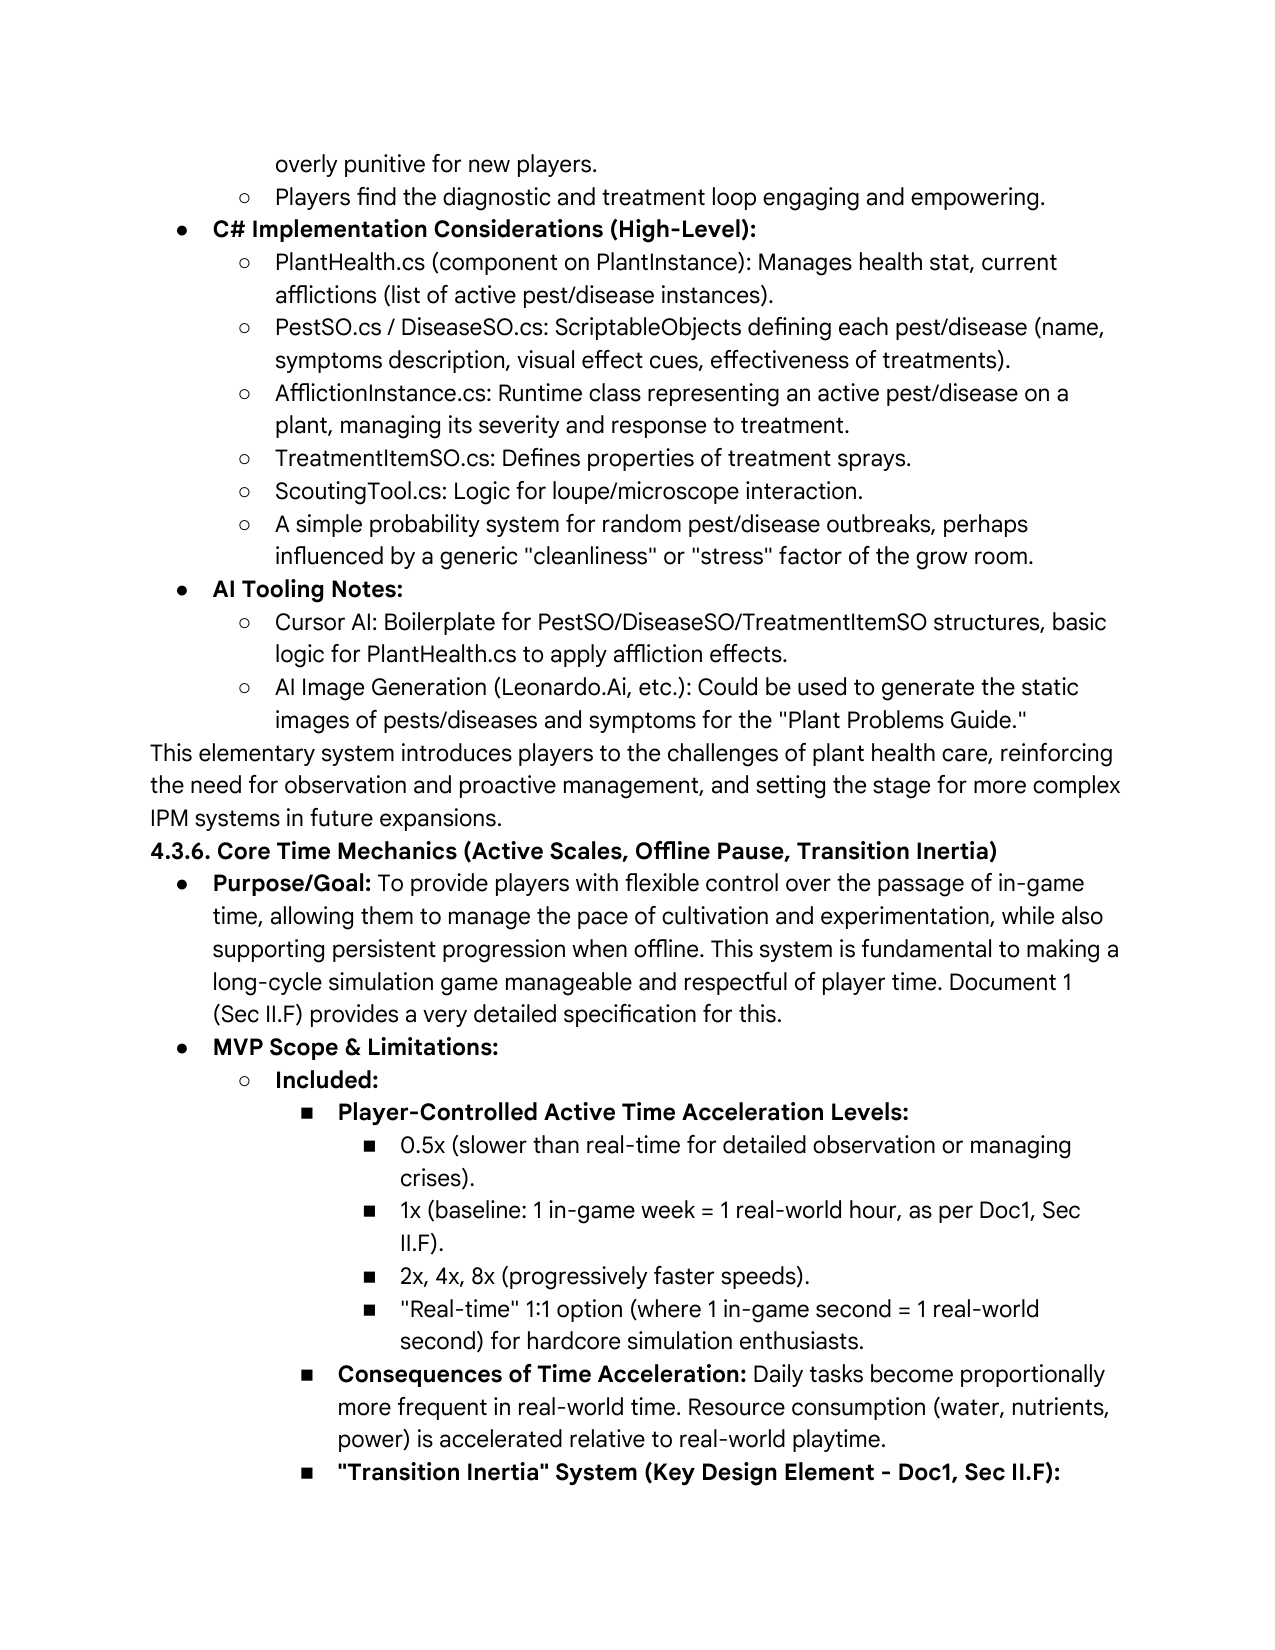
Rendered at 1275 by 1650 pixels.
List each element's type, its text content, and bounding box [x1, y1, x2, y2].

list AI Tooling Notes: [175, 575, 1125, 604]
text This elementary system introduces players to the challenges of plant health care, reinforcing the need for observation and proactive management, and setting the stage for more complex IPM systems in future expansions. [150, 739, 1125, 833]
list Cursor AI: Boilerplate for PestSO/DiseaseSO/TreatmentItemSO structures, basic logic for PlantHealth.cs to apply affliction effects. [237, 608, 1125, 669]
list AI Image Generation (Leonardo.Ai, etc.): Could be used to generate the static images of pests/diseases and symptoms for the "Plant Problems Guide." [237, 673, 1125, 735]
list C# Implementation Considerations (High-Level): [175, 215, 1125, 244]
list "Transition Inertia" System (Key Design Element - Doc1, Sec II.F): [300, 1458, 1125, 1487]
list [237, 150, 1125, 179]
list AfflictionInstance.cs: Runtime class representing an active pest/disease on a plant, managing its severity and response to treatment. [237, 379, 1125, 440]
list 2x, 4x, 8x (progressively faster speeds). [362, 1262, 1125, 1291]
list MVP Scope & Limitations: [175, 1033, 1125, 1062]
list 0.5x (slower than real-time for detailed observation or managing crises). [362, 1131, 1125, 1193]
text 4.3.6. Core Time Mechanics (Active Scales, Offline Pause, Transition Inertia) [150, 837, 1125, 866]
list Included: [237, 1066, 1125, 1094]
list Player-Controlled Active Time Acceleration Levels: [300, 1098, 1125, 1127]
list ScoutingTool.cs: Logic for loupe/microscope interaction. [237, 477, 1125, 506]
list 1x (baseline: 1 in-game week = 1 real-world hour, as per Doc1, Sec II.F). [362, 1197, 1125, 1258]
list PestSO.cs / DiseaseSO.cs: ScriptableObjects defining each pest/disease (name, symptoms description, visual effect cues, effectiveness of treatments). [237, 313, 1125, 375]
list "Real-time" 1:1 option (where 1 in-game second = 1 real-world second) for hardcore simulation enthusiasts. [362, 1295, 1125, 1356]
list Consequences of Time Acceleration: Daily tasks become proportionally more frequent in real-world time. Resource consumption (water, nutrients, power) is accelerated relative to real-world playtime. [300, 1360, 1125, 1454]
list TreatmentItemSO.cs: Defines properties of treatment sprays. [237, 444, 1125, 473]
list Purpose/Goal: To provide players with flexible control over the passage of in-game time, allowing them to manage the pace of cultivation and experimentation, while also supporting persistent progression when offline. This system is fundamental to making a long-cycle simulation game manageable and respectful of player time. Document 1 (Sec II.F) provides a very detailed specification for this. [175, 869, 1125, 1029]
list A simple probability system for random pest/disease outbreaks, perhaps influenced by a generic "cleanliness" or "stress" factor of the grow room. [237, 510, 1125, 571]
list Players find the diagnostic and treatment loop engaging and empowering. [237, 183, 1125, 211]
list PlantHealth.cs (component on PlantInstance): Manages health stat, current afflictions (list of active pest/disease instances). [237, 248, 1125, 309]
